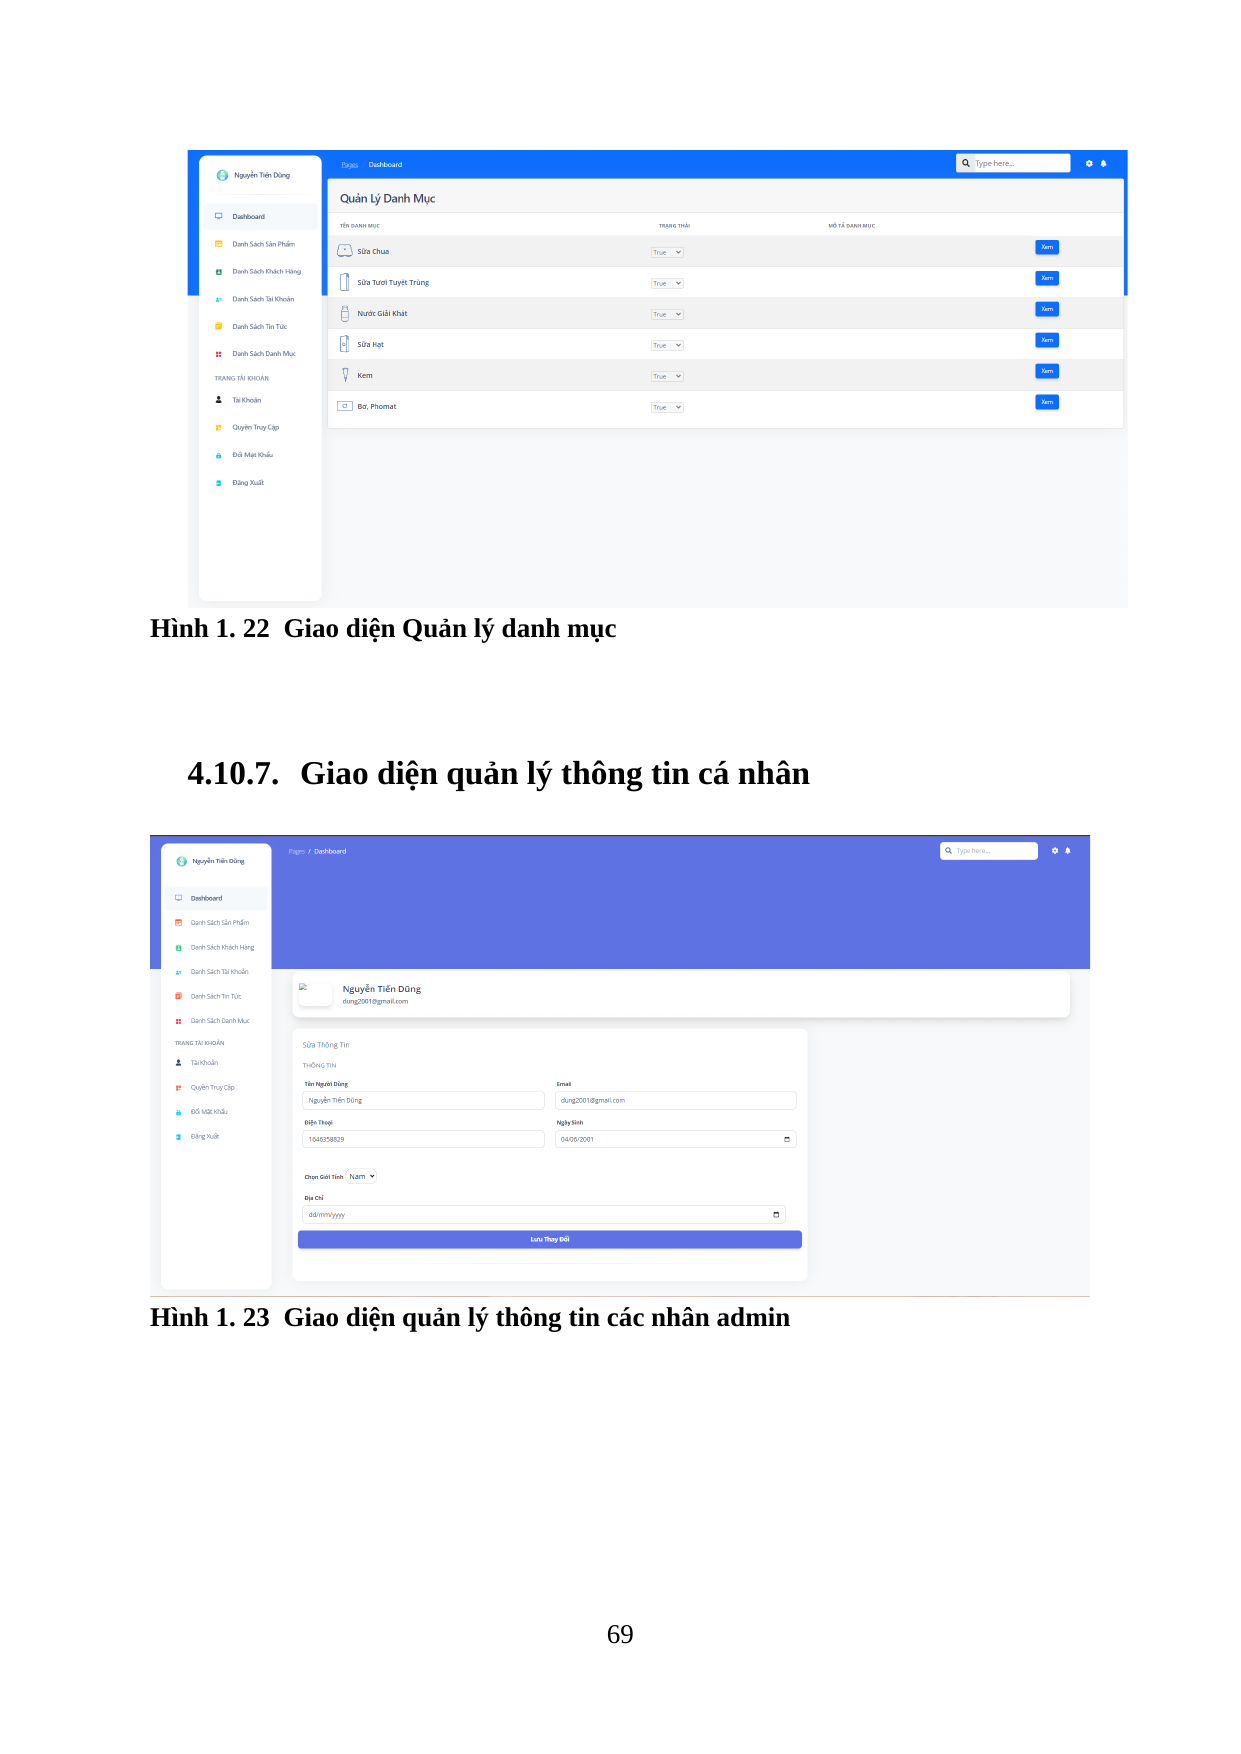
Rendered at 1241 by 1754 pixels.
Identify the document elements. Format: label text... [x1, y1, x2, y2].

text Hình 1. 23 Giao diện quản lý thông tin các nhân admin [150, 1301, 1090, 1333]
text Hình 1. 22 Giao diện Quản lý danh mục [150, 612, 1090, 643]
list Giao diện quản lý thông tin cá nhân [187, 753, 1090, 792]
picture [150, 835, 1091, 1297]
picture [187, 150, 1128, 608]
